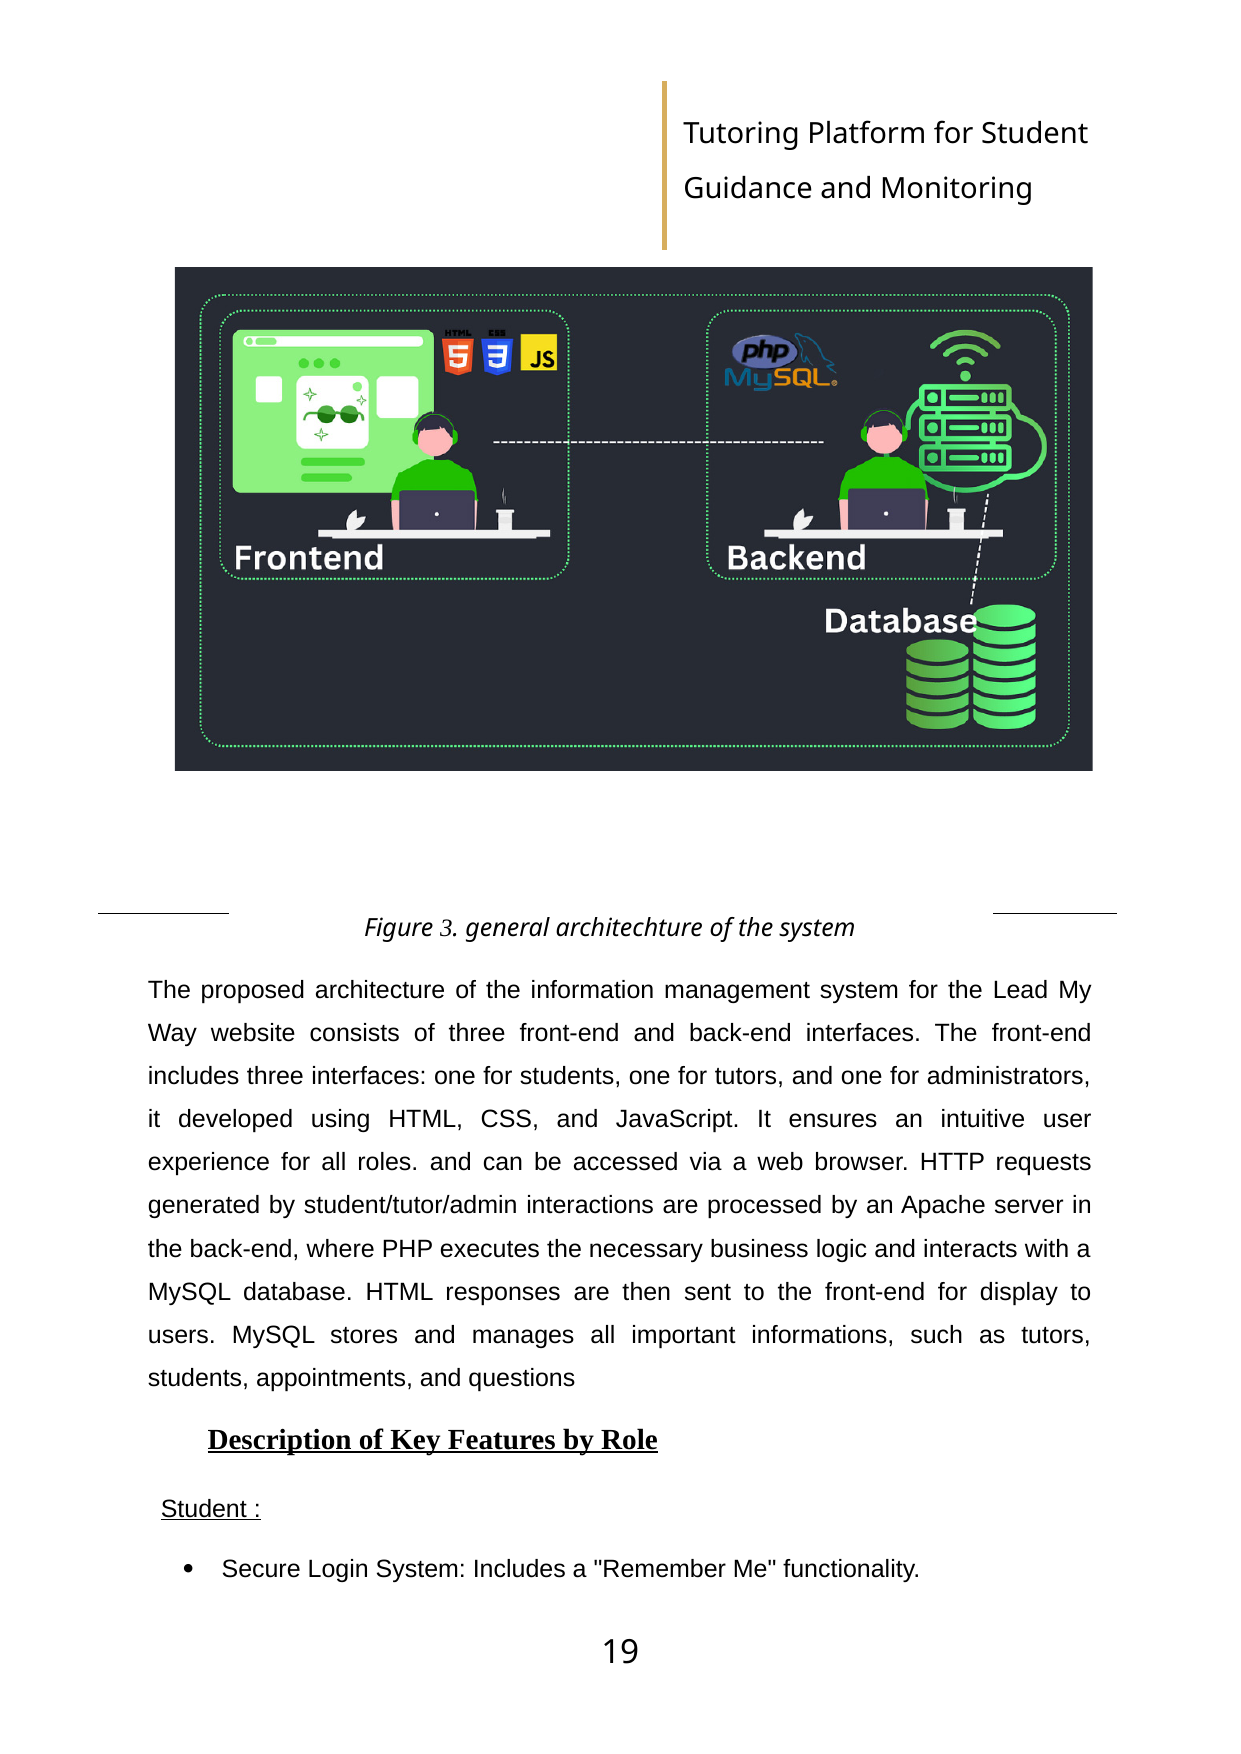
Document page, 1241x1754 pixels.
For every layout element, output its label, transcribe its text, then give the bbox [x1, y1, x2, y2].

subtitle Ⅰ.V.2.1 Student : [148, 1491, 1093, 1525]
picture [174, 267, 1093, 771]
text The proposed architecture of the information management system for the Lead My Way website consists of three front-end and back-end interfaces. The front-end includes three interfaces: one for students, one for tutors, and one for administrators, it developed using HTML, CSS, and JavaScript. It ensures an intuitive user experience for all roles. and can be accessed via a web browser. HTTP requests generated by student/tutor/admin interactions are processed by an Apache server in the back-end, where PHP executes the necessary business logic and interacts with a MySQL database. HTML responses are then sent to the front-end for display to users. MySQL stores and manages all important informations, such as tutors, students, appointments, and questions [148, 975, 1093, 1392]
subtitle Ⅰ.V.2 Description of Key Features by Role [192, 1419, 1093, 1458]
list Secure Login System: Includes a "Remember Me" functionality. [184, 1554, 1093, 1583]
